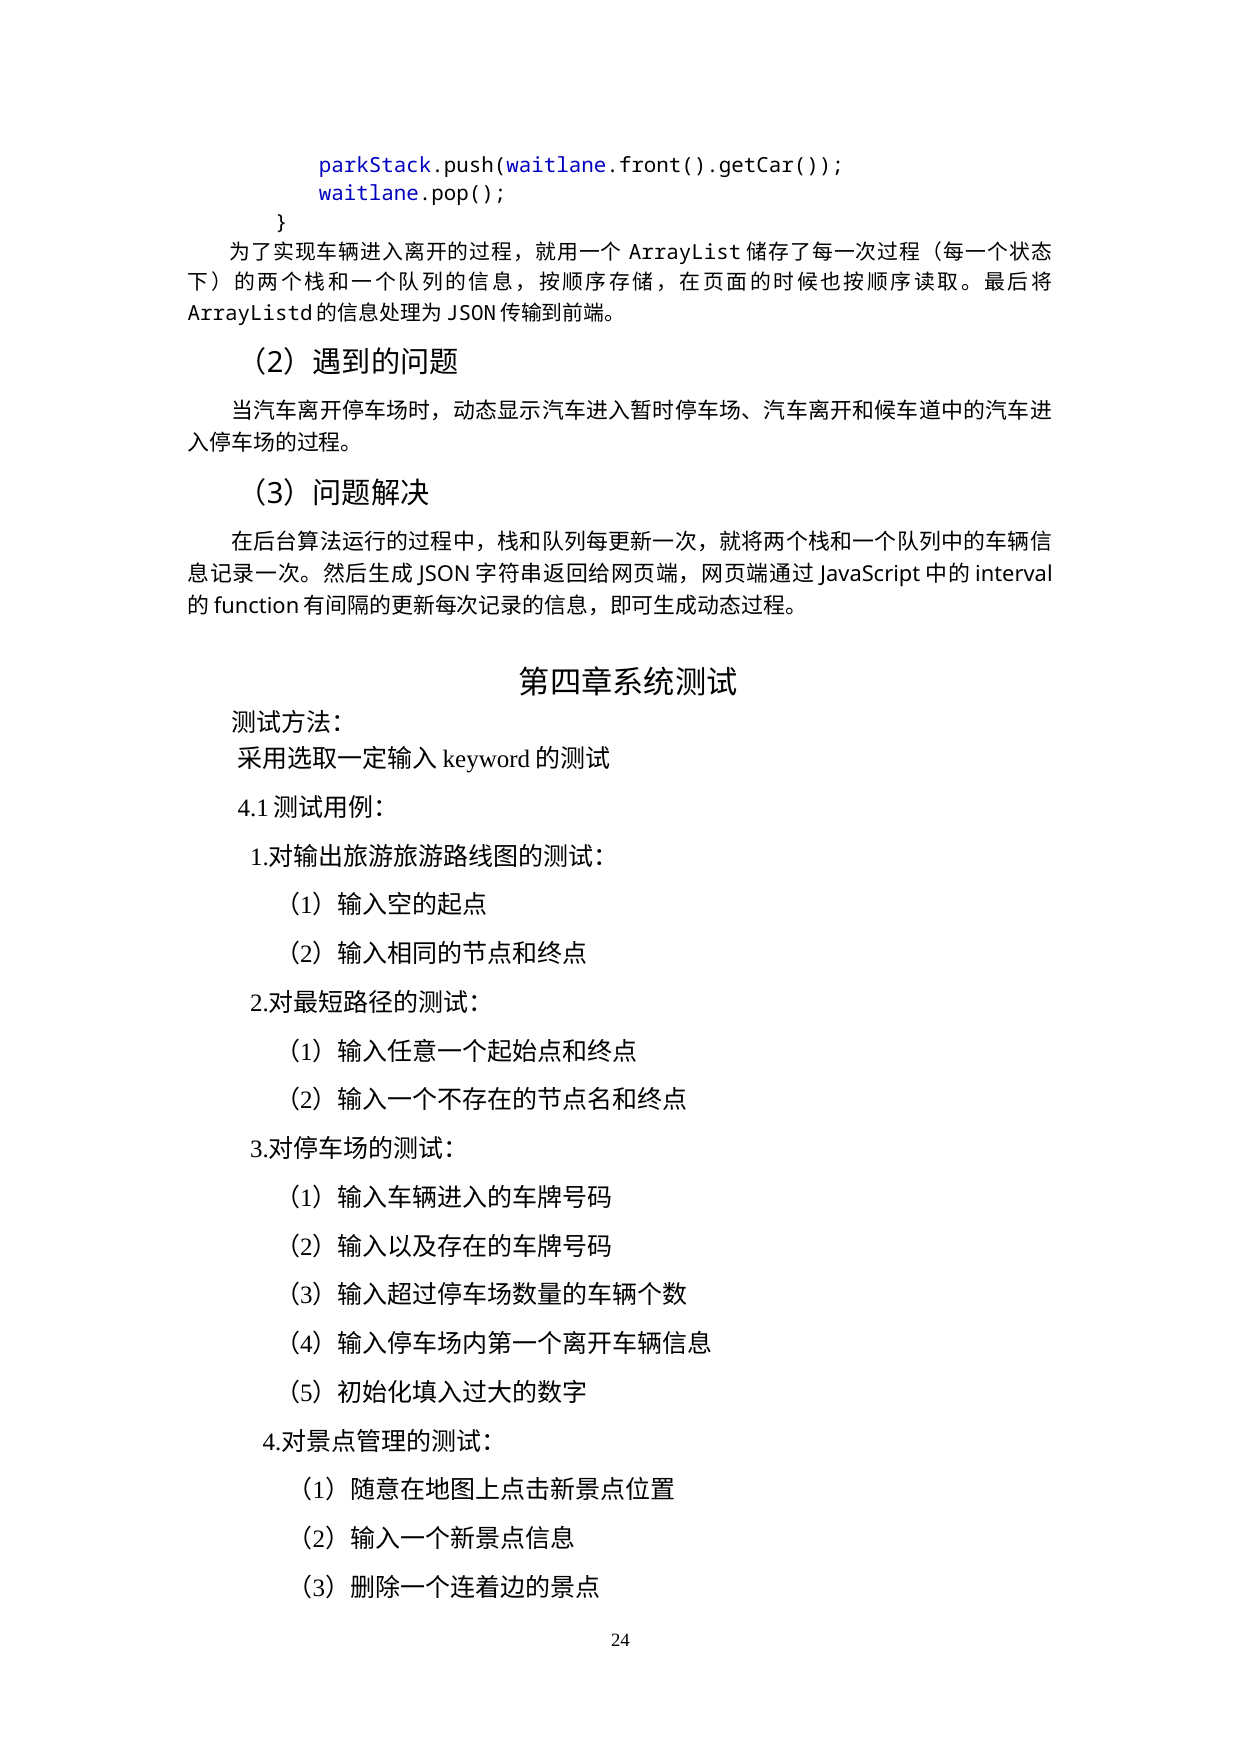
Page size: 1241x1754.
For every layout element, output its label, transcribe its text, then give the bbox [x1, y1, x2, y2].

text （2）输入一个新景点信息 [187, 1519, 1053, 1555]
text 2.对最短路径的测试： [187, 982, 1053, 1019]
text （2）输入一个不存在的节点名和终点 [187, 1080, 1053, 1116]
text （3）输入超过停车场数量的车辆个数 [187, 1275, 1053, 1311]
text （4）输入停车场内第一个离开车辆信息 [187, 1324, 1053, 1360]
text 第四章系统测试 [187, 657, 1053, 702]
text （3）删除一个连着边的景点 [187, 1567, 1053, 1604]
text （1）随意在地图上点击新景点位置 [187, 1470, 1053, 1506]
text 3.对停车场的测试： [187, 1129, 1053, 1165]
text （1）输入任意一个起始点和终点 [187, 1031, 1053, 1067]
text 1.对输出旅游旅游路线图的测试： [187, 836, 1053, 872]
text parkStack.push(waitlane.front().getCar()); [187, 150, 1053, 178]
text 4.对景点管理的测试： [187, 1421, 1053, 1457]
text （1）输入空的起点 [187, 885, 1053, 921]
text 在后台算法运行的过程中，栈和队列每更新一次，就将两个栈和一个队列中的车辆信息记录一次。然后生成JSON字符串返回给网页端，网页端通过JavaScript中的interval的function有间隔的更新每次记录的信息，即可生成动态过程。 [187, 524, 1053, 619]
text （2）输入以及存在的车牌号码 [187, 1226, 1053, 1262]
text 当汽车离开停车场时，动态显示汽车进入暂时停车场、汽车离开和候车道中的汽车进入停车场的过程。 [187, 393, 1053, 457]
text waitlane.pop(); [187, 178, 1053, 207]
text （2）遇到的问题 [187, 339, 1053, 381]
text （2）输入相同的节点和终点 [187, 934, 1053, 970]
text } [187, 207, 1053, 235]
text 为了实现车辆进入离开的过程，就用一个ArrayList储存了每一次过程（每一个状态下）的两个栈和一个队列的信息，按顺序存储，在页面的时候也按顺序读取。最后将ArrayListd的信息处理为JSON传输到前端。 [187, 235, 1053, 326]
text （1）输入车辆进入的车牌号码 [187, 1177, 1053, 1214]
text 采用选取一定输入keyword的测试 [187, 739, 1053, 775]
text （5）初始化填入过大的数字 [187, 1372, 1053, 1409]
text （3）问题解决 [187, 469, 1053, 512]
text 4.1测试用例： [187, 787, 1053, 824]
text 测试方法： [187, 702, 1053, 739]
